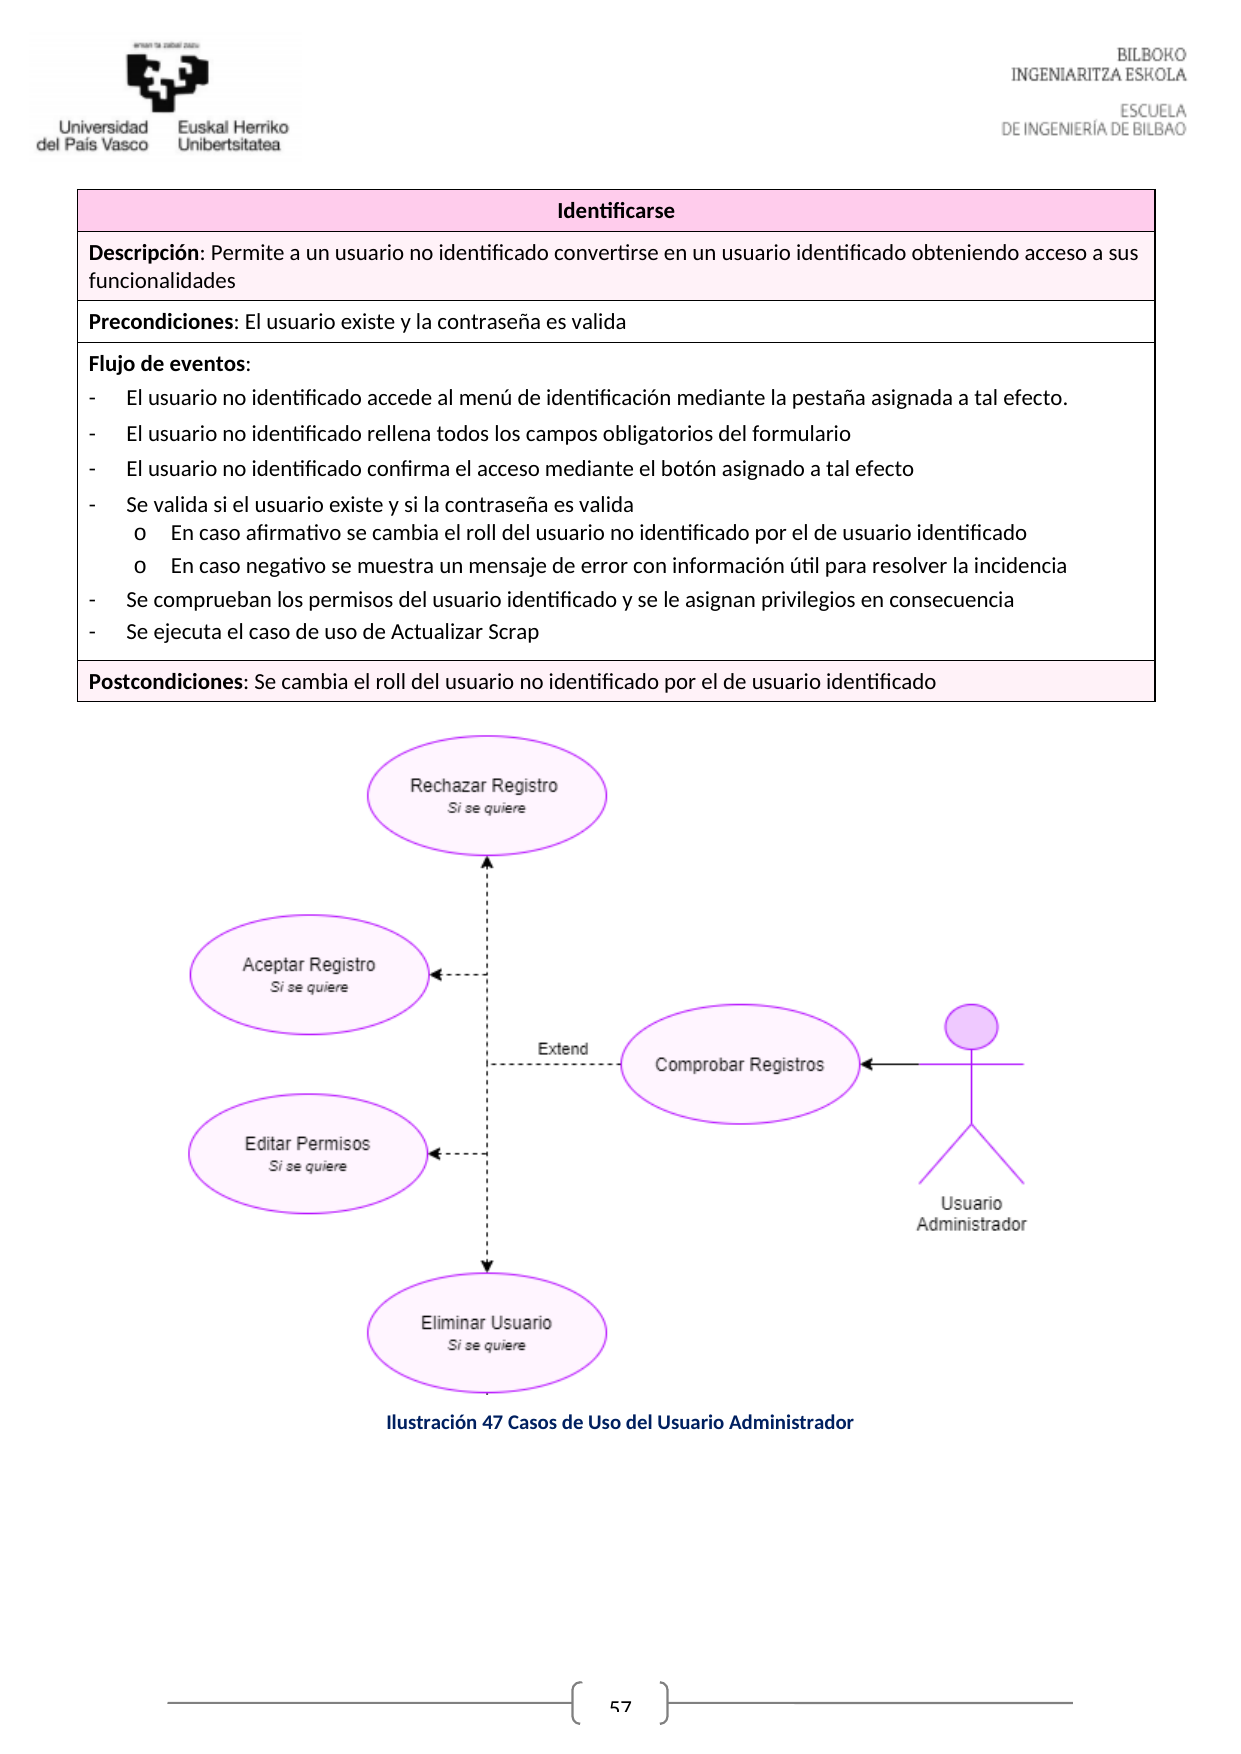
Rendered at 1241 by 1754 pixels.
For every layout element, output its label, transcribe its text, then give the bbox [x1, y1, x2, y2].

table_cell Postcondiciones: Se cambia el roll del usuario no identificado por el de usuario identificado [78, 661, 1154, 701]
table_cell Descripción: Permite a un usuario no identificado convertirse en un usuario identificado obteniendo acceso a sus funcionalidades [78, 232, 1154, 300]
table_cell Precondiciones: El usuario existe y la contraseña es valida [78, 301, 1154, 342]
table_cell Flujo de eventos: El usuario no identificado accede al menú de identificación mediante la pestaña asignada a tal efecto. El usuario no identificado rellena todos los campos obligatorios del formulario El usuario no identificado confirma el acceso mediante el botón asignado a tal efecto Se valida si el usuario existe y si la contraseña es valida En caso afirmativo se cambia el roll del usuario no identificado por el de usuario identificado En caso negativo se muestra un mensaje de error con información útil para resolver la incidencia Se comprueban los permisos del usuario identificado y se le asignan privilegios en consecuencia Se ejecuta el caso de uso de Actualizar Scrap [78, 343, 1154, 660]
picture [184, 731, 1056, 1395]
picture [29, 25, 1213, 162]
table_header Identificarse [78, 190, 1154, 231]
